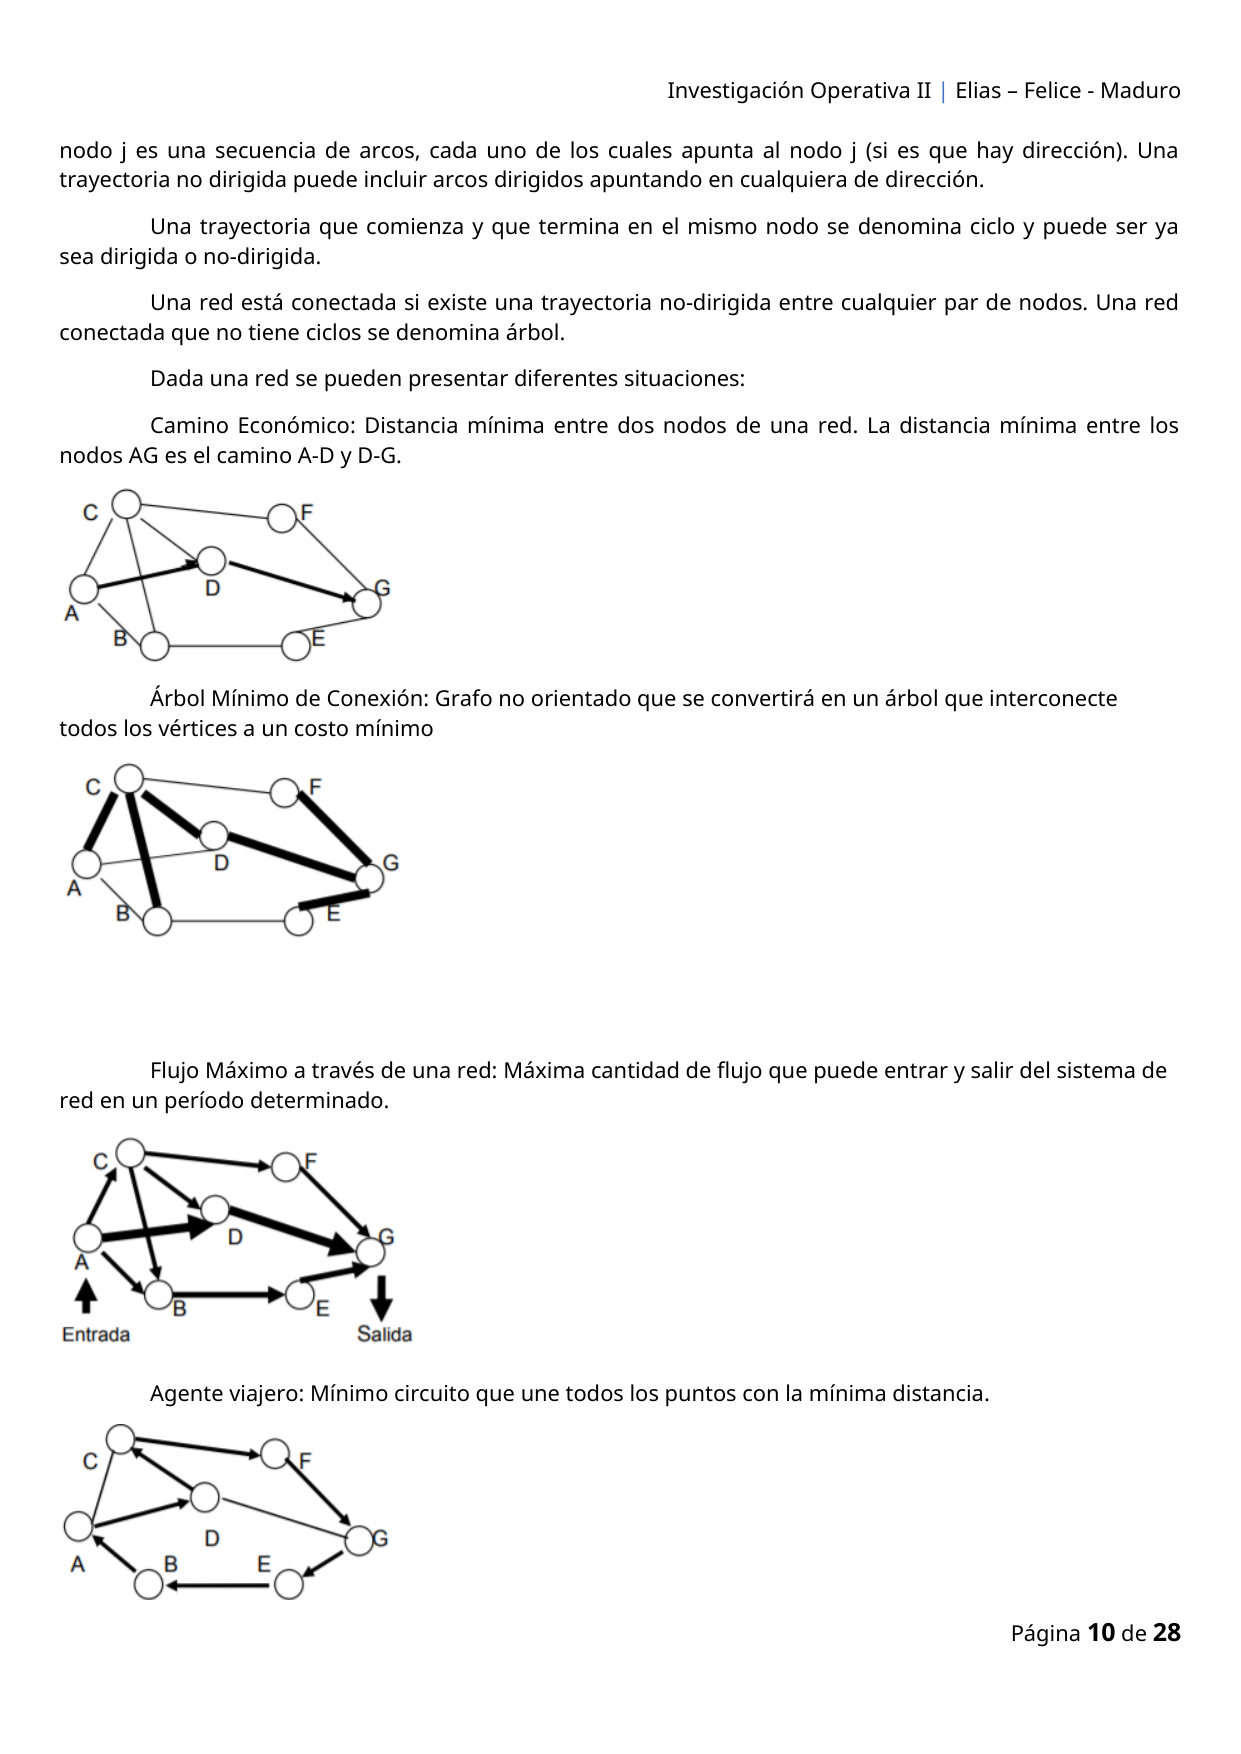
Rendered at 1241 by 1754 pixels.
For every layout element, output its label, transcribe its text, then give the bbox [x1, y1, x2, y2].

picture [59, 486, 408, 666]
text Flujo Máximo a través de una red: Máxima cantidad de flujo que puede entrar y salir del sistema de red en un período determinado. [59, 1055, 1181, 1114]
text Camino Económico: Distancia mínima entre dos nodos de una red. La distancia mínima entre los nodos AG es el camino A-D y D-G. [59, 410, 1181, 469]
text Árbol Mínimo de Conexión: Grafo no orientado que se convertirá en un árbol que interconecte todos los vértices a un costo mínimo [59, 683, 1181, 742]
text Una trayectoria que comienza y que termina en el mismo nodo se denomina ciclo y puede ser ya sea dirigida o no-dirigida. [59, 211, 1181, 270]
text Dada una red se pueden presentar diferentes situaciones: [59, 363, 1181, 393]
picture [59, 1424, 397, 1600]
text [59, 134, 1181, 194]
text Una red está conectada si existe una trayectoria no-dirigida entre cualquier par de nodos. Una red conectada que no tiene ciclos se denomina árbol. [59, 287, 1181, 347]
picture [59, 1131, 437, 1361]
text Agente viajero: Mínimo circuito que une todos los puntos con la mínima distancia. [59, 1378, 1181, 1407]
picture [59, 758, 427, 946]
